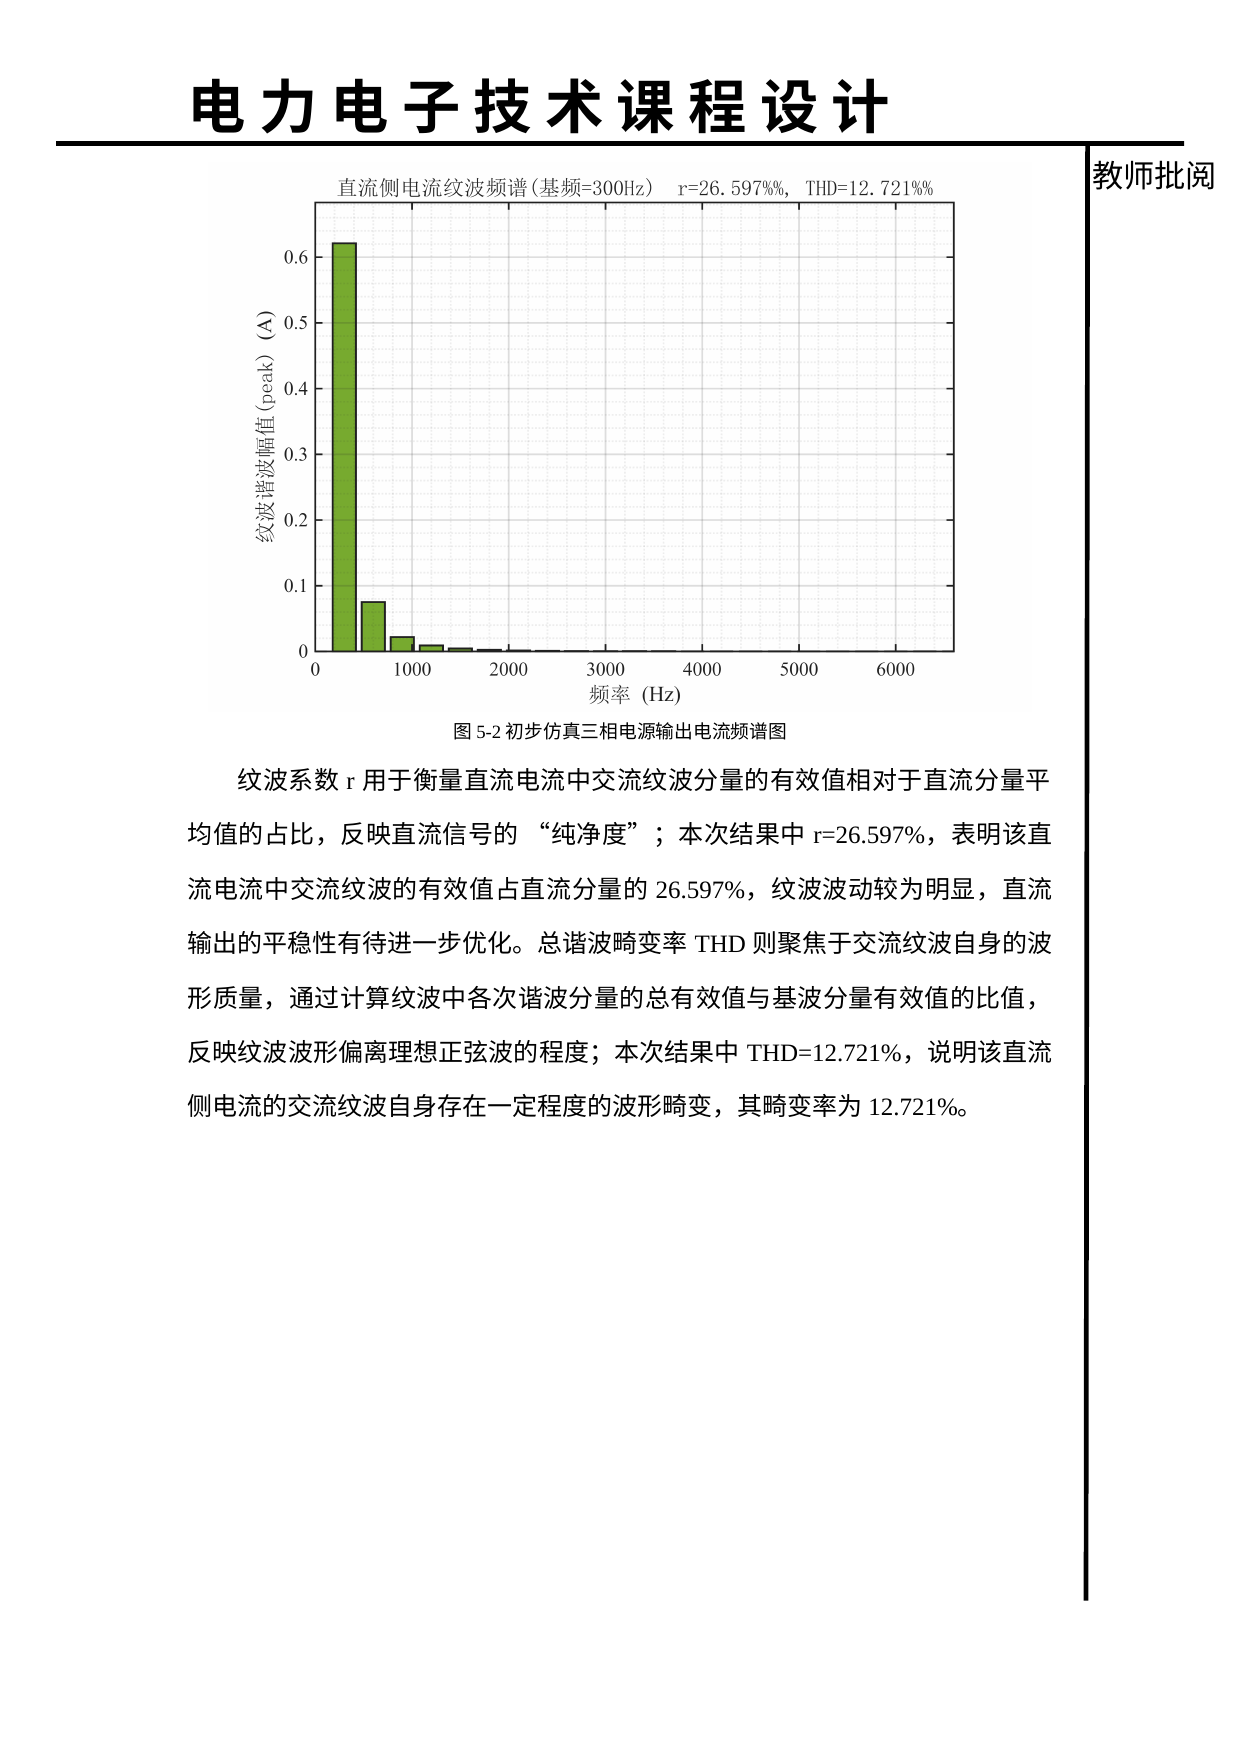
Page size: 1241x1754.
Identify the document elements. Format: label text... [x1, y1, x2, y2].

text 图5-2 初步仿真三相电源输出电流频谱图 [187, 714, 1053, 747]
text 纹波系数 r 用于衡量直流电流中交流纹波分量的有效值相对于直流分量平均值的占比，反映直流信号的 “纯净度”；本次结果中 r=26.597%，表明该直流电流中交流纹波的有效值占直流分量的 26.597%，纹波波动较为明显，直流输出的平稳性有待进一步优化。总谐波畸变率 THD 则聚焦于交流纹波自身的波形质量，通过计算纹波中各次谐波分量的总有效值与基波分量有效值的比值，反映纹波波形偏离理想正弦波的程度；本次结果中 THD=12.721%，说明该直流侧电流的交流纹波自身存在一定程度的波形畸变，其畸变率为 12.721%。 [187, 761, 1053, 1123]
picture [208, 162, 1032, 712]
